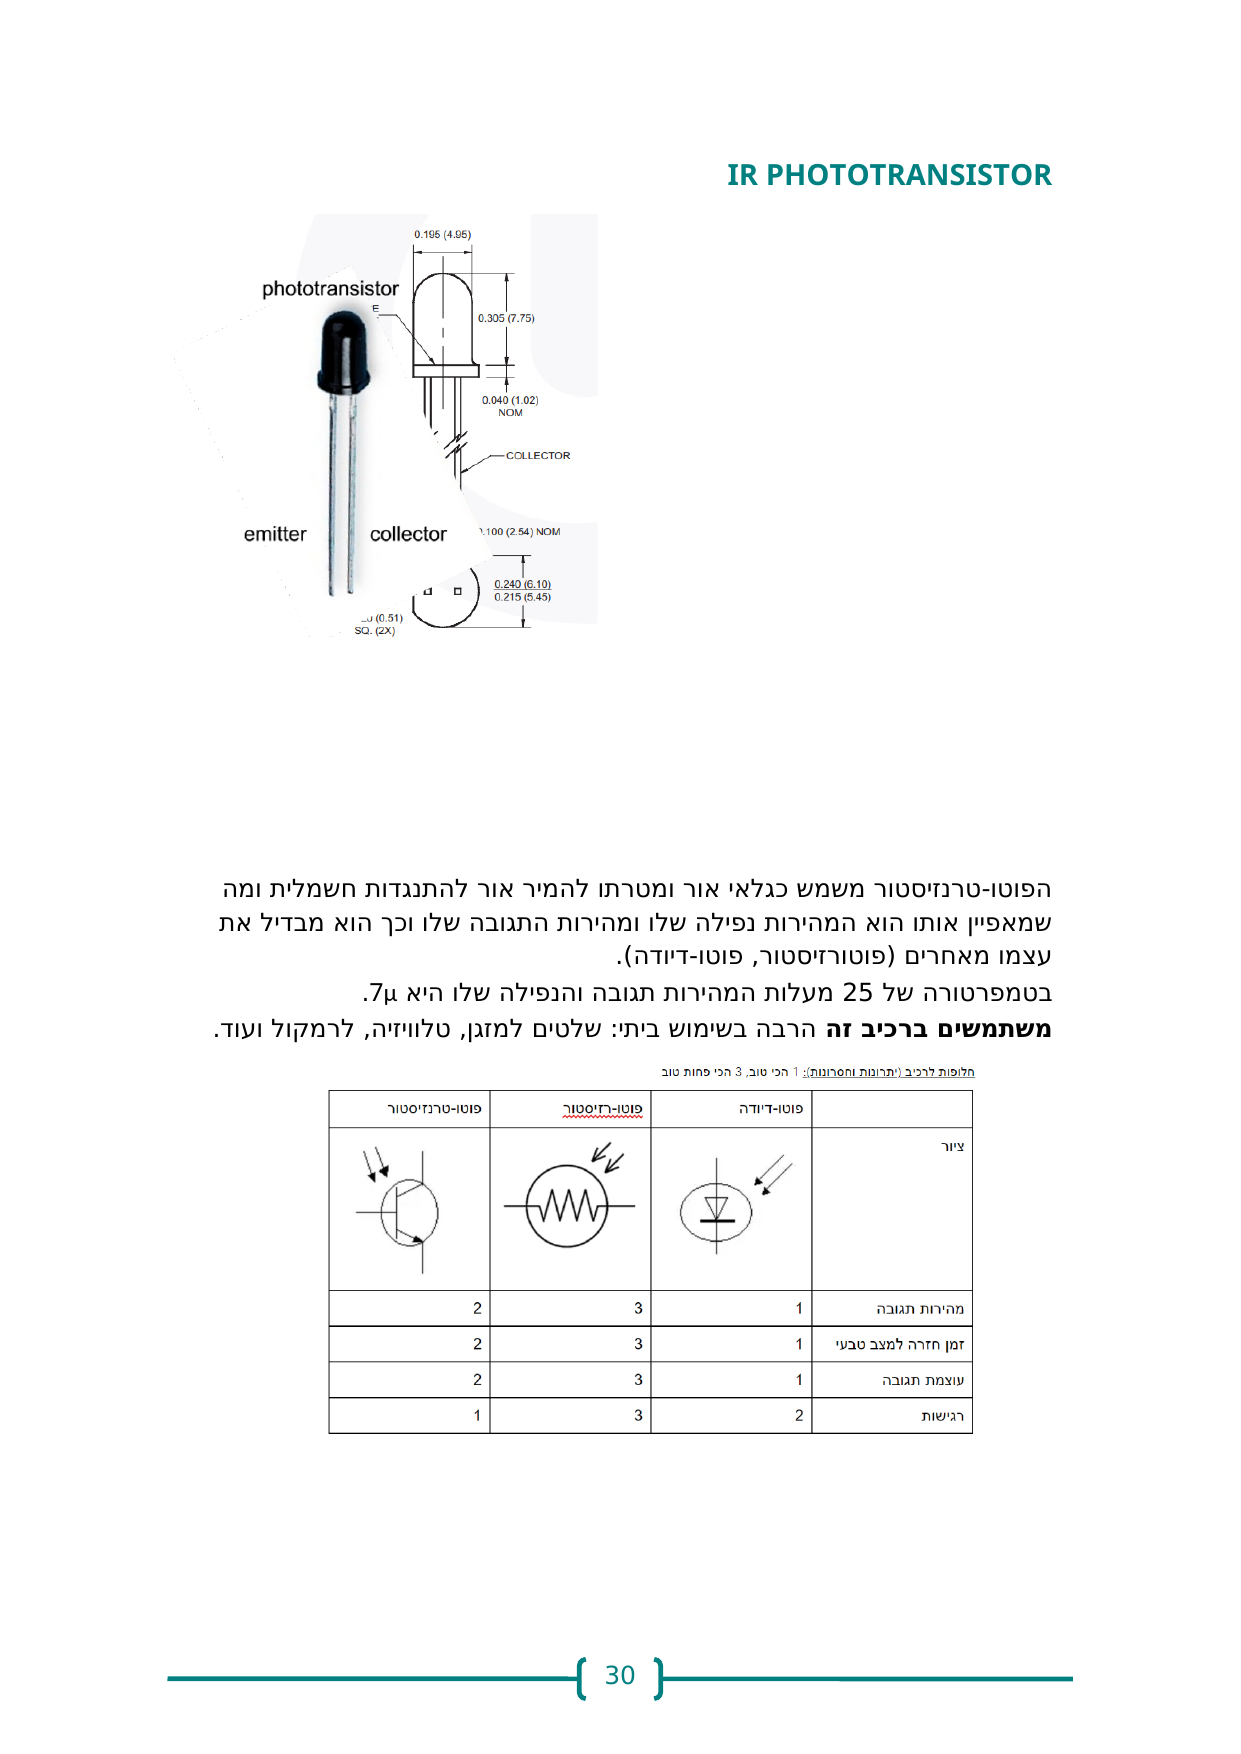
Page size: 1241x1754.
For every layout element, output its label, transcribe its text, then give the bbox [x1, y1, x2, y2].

picture [171, 214, 598, 649]
text בטמפרטורה של 25 מעלות המהירות תגובה והנפילה שלו היא 7μ. [187, 975, 1053, 1009]
picture [318, 1059, 982, 1437]
text משתמשים ברכיב זה הרבה בשימוש ביתי: שלטים למזגן, טלוויזיה, לרמקול ועוד. [187, 1014, 1053, 1043]
text IR PHOTOTRANSISTOR [187, 154, 1053, 194]
text הפוטו-טרנזיסטור משמש כגלאי אור ומטרתו להמיר אור להתנגדות חשמלית ומה שמאפיין אותו הוא המהירות נפילה שלו ומהירות התגובה שלו וכך הוא מבדיל את עצמו מאחרים (פוטורזיסטור, פוטו-דיודה). [187, 874, 1053, 971]
